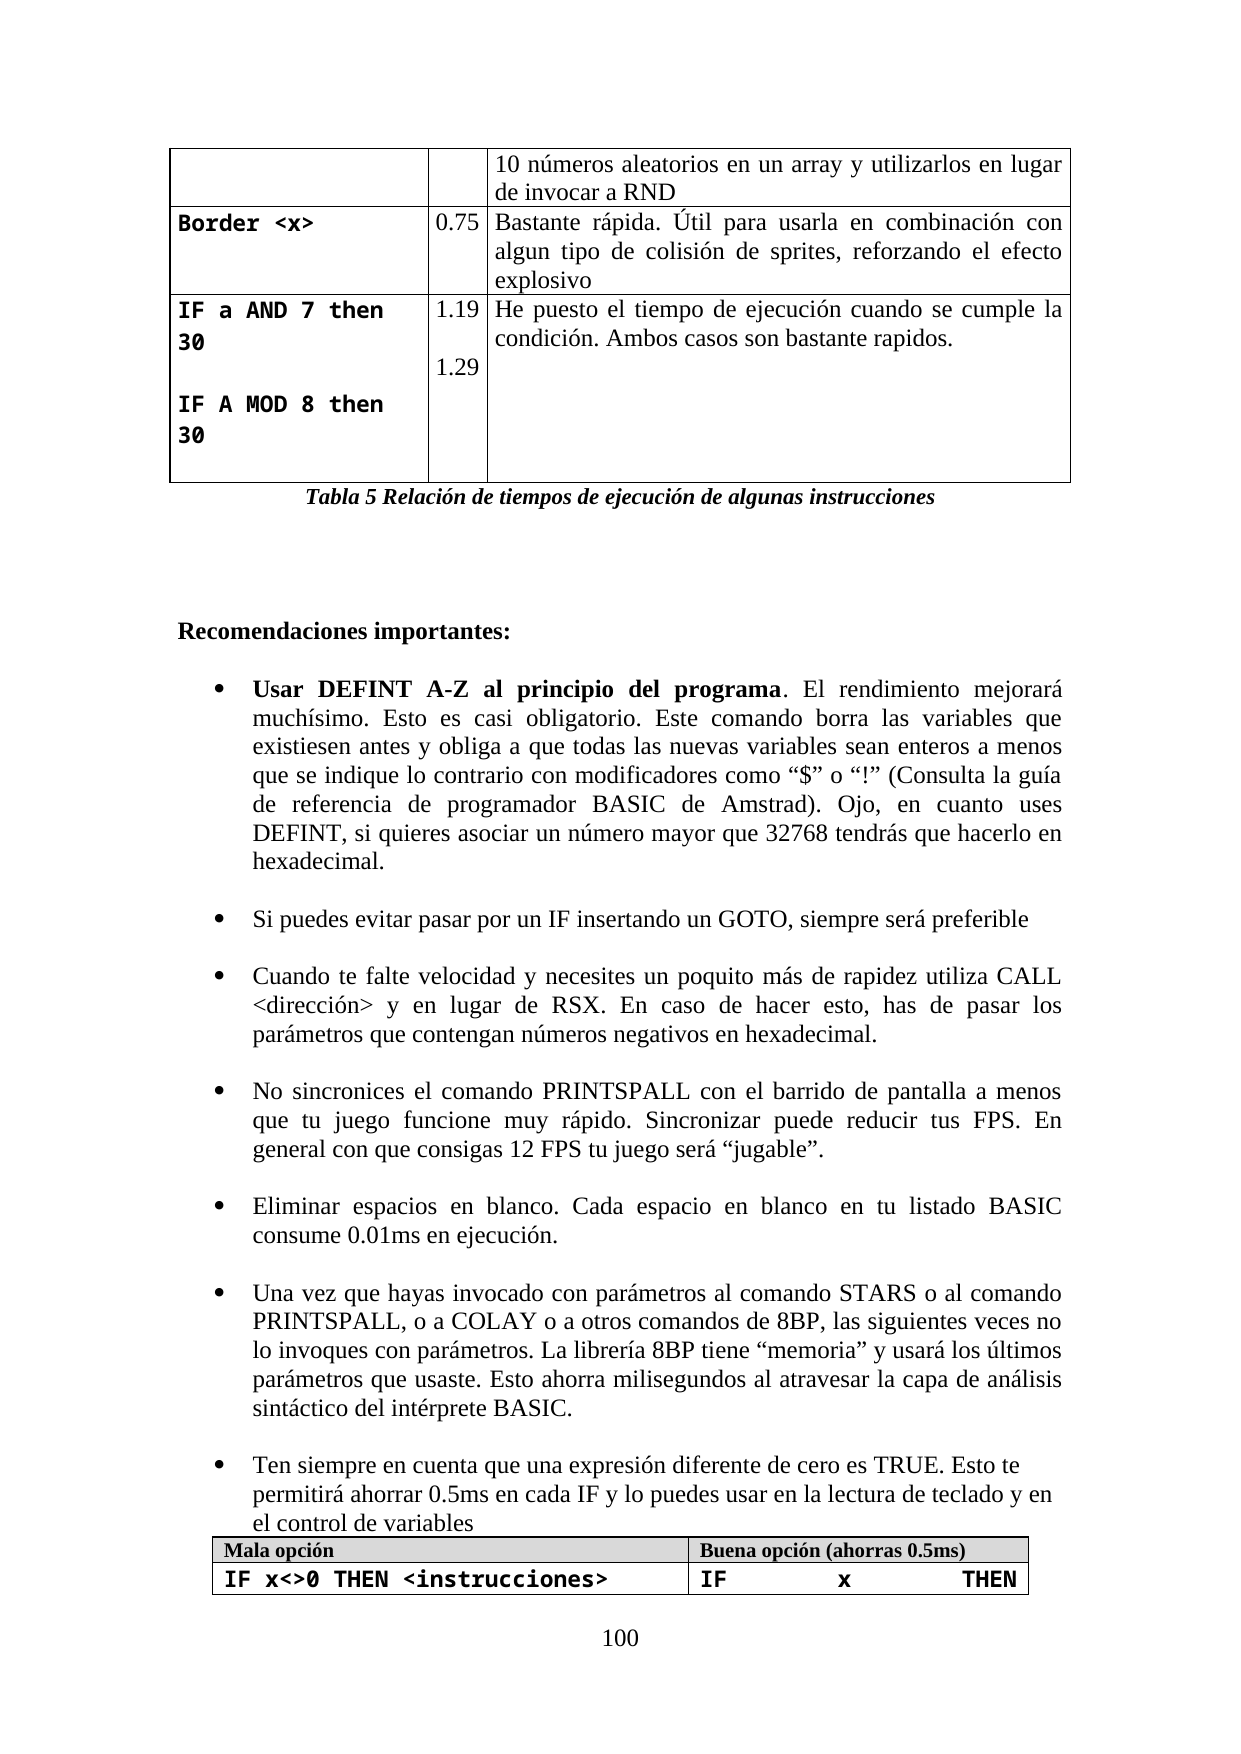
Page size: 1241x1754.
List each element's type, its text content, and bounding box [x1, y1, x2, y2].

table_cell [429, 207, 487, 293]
list Usar DEFINT A-Z al principio del programa. El rendimiento mejorará muchísimo. Esto es casi obligatorio. Este comando borra las variables que existiesen antes y obliga a que todas las nuevas variables sean enteros a menos que se indique lo contrario con modificadores como “$” o “!” (Consulta la guía de referencia de programador BASIC de Amstrad). Ojo, en cuanto uses DEFINT, si quieres asociar un número mayor que 32768 tendrás que hacerlo en hexadecimal. [215, 674, 1063, 875]
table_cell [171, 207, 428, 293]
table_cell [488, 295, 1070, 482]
text Tabla 5 Relación de tiempos de ejecución de algunas instrucciones [177, 483, 1063, 509]
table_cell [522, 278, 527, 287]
text Recomendaciones importantes: [177, 616, 1063, 645]
list No sincronices el comando PRINTSPALL con el barrido de pantalla a menos que tu juego funcione muy rápido. Sincronizar puede reducir tus FPS. En general con que consigas 12 FPS tu juego será “jugable”. [215, 1076, 1063, 1163]
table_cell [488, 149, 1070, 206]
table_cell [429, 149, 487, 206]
list Una vez que hayas invocado con parámetros al comando STARS o al comando PRINTSPALL, o a COLAY o a otros comandos de 8BP, las siguientes veces no lo invoques con parámetros. La librería 8BP tiene “memoria” y usará los últimos parámetros que usaste. Esto ahorra milisegundos al atravesar la capa de análisis sintáctico del intérprete BASIC. [215, 1278, 1063, 1421]
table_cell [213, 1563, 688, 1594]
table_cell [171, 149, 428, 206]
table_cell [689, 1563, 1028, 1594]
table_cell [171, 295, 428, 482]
list Si puedes evitar pasar por un IF insertando un GOTO, siempre será preferible [215, 904, 1063, 933]
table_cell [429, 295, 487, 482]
list Eliminar espacios en blanco. Cada espacio en blanco en tu listado BASIC consume 0.01ms en ejecución. [215, 1191, 1063, 1249]
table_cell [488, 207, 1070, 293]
list Cuando te falte velocidad y necesites un poquito más de rapidez utiliza CALL <dirección> y en lugar de RSX. En caso de hacer esto, has de pasar los parámetros que contengan números negativos en hexadecimal. [215, 961, 1063, 1048]
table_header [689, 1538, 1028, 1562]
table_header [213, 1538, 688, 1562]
list Ten siempre en cuenta que una expresión diferente de cero es TRUE. Esto te permitirá ahorrar 0.5ms en cada IF y lo puedes usar en la lectura de teclado y en el control de variables [215, 1450, 1063, 1536]
